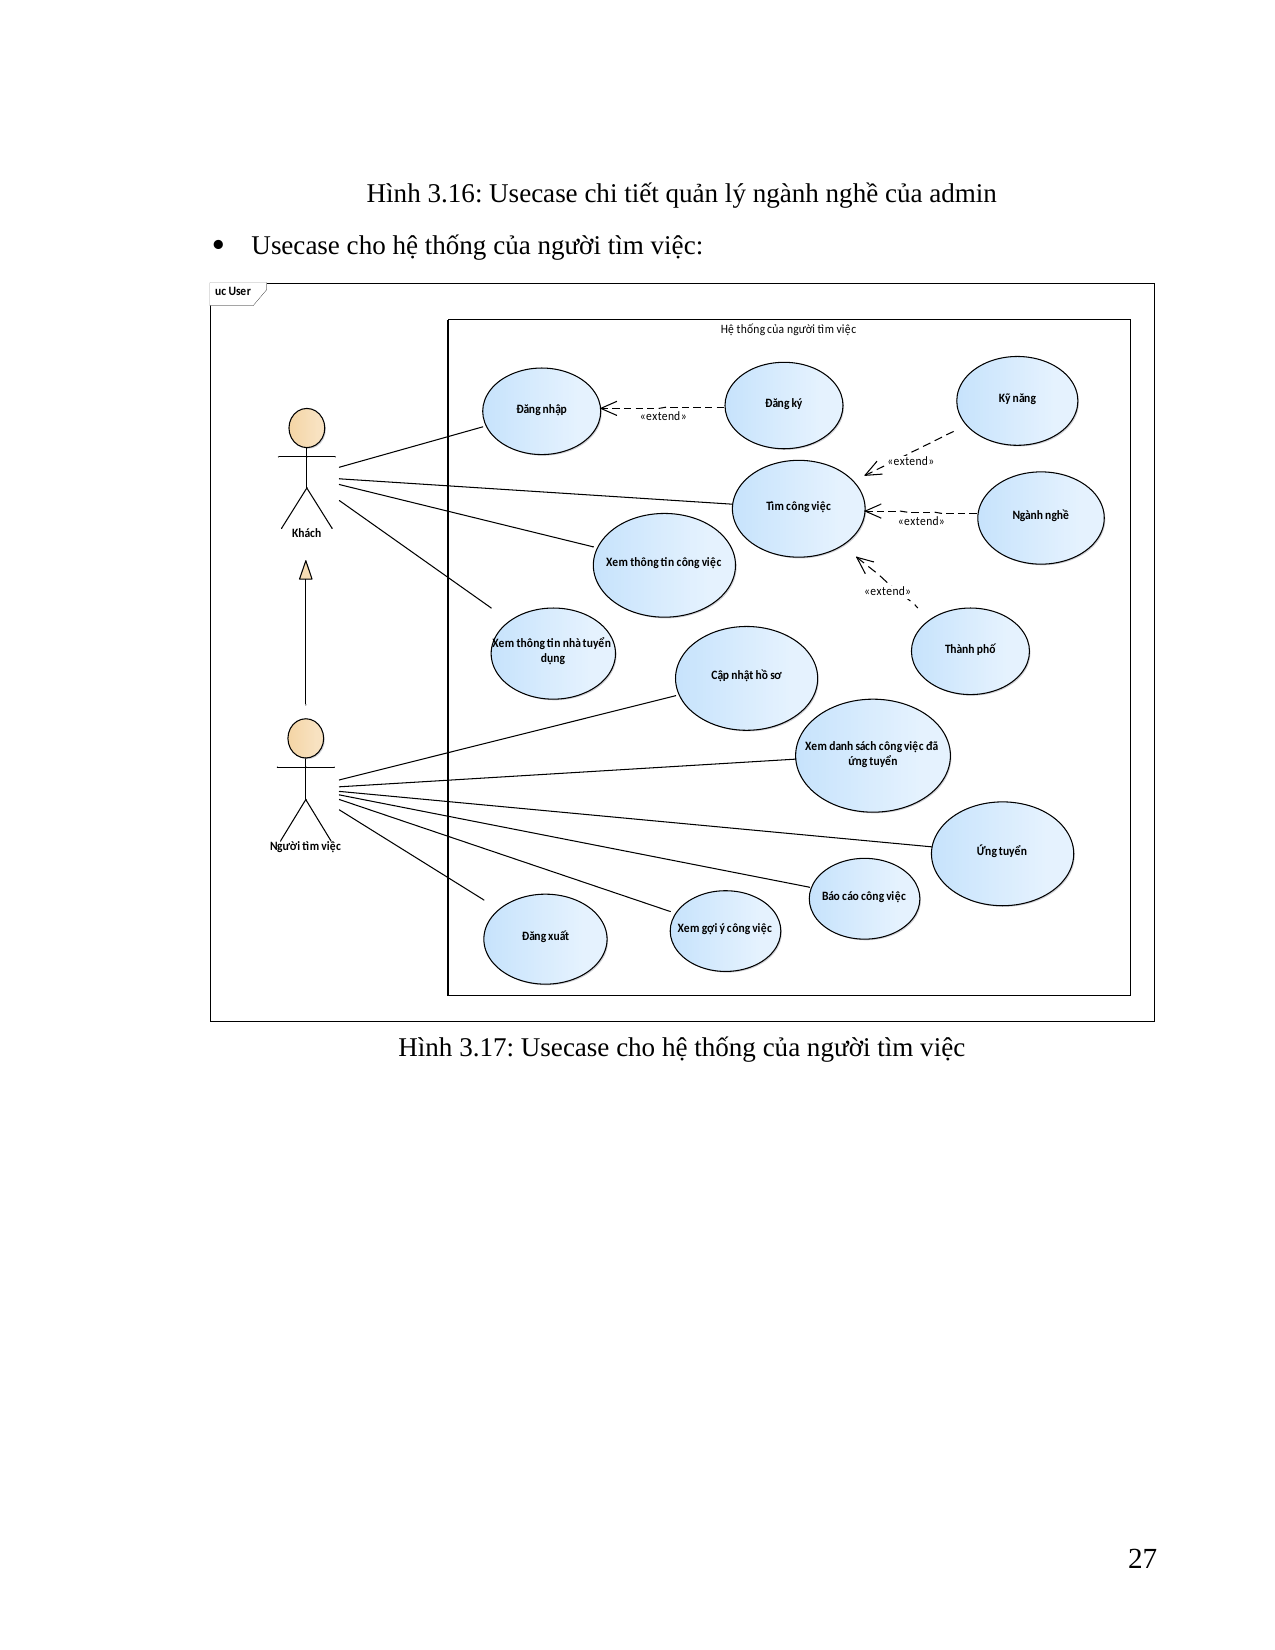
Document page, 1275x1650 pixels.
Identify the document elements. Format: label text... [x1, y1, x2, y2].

list Usecase cho hệ thống của người tìm việc: [214, 229, 1157, 260]
